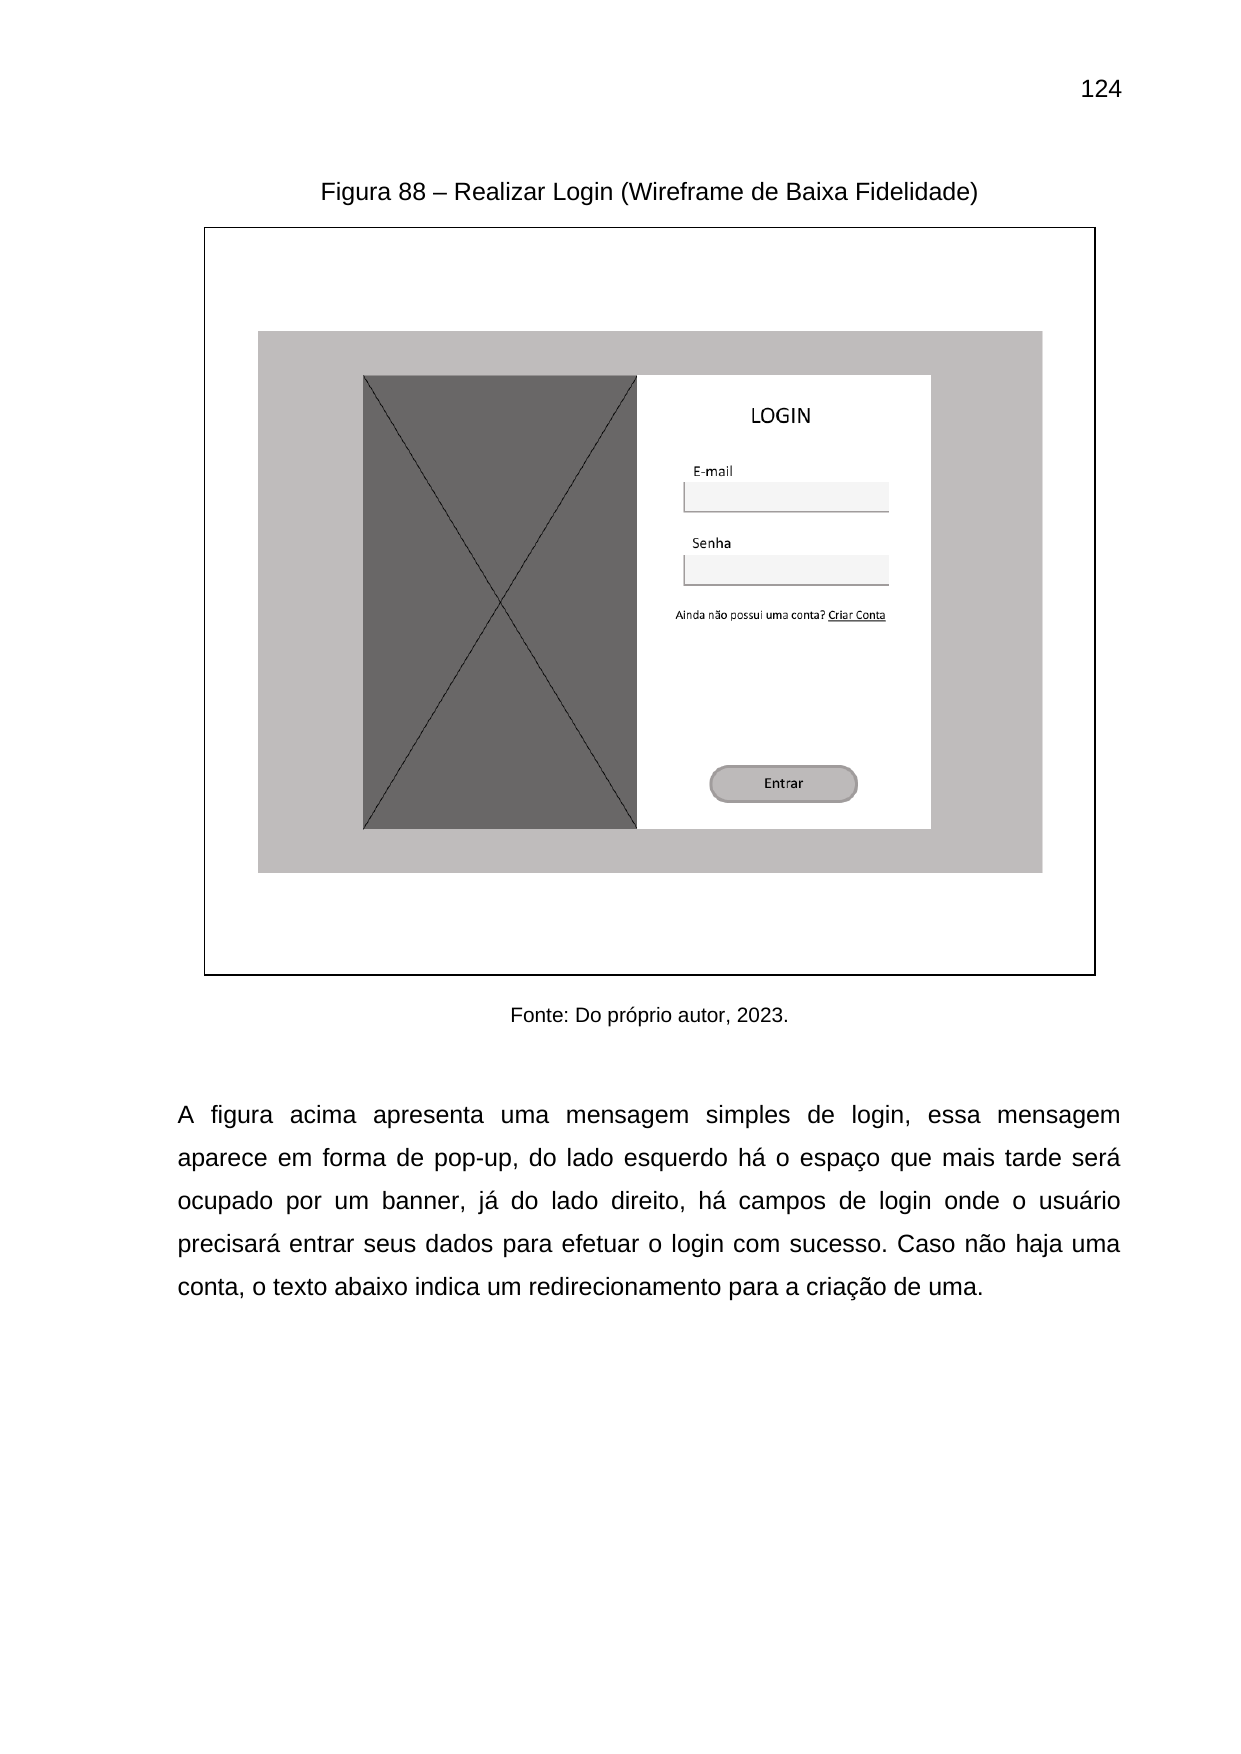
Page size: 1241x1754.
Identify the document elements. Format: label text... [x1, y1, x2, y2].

text A figura acima apresenta uma mensagem simples de login, essa mensagem aparece em forma de pop-up, do lado esquerdo há o espaço que mais tarde será ocupado por um banner, já do lado direito, há campos de login onde o usuário precisará entrar seus dados para efetuar o login com sucesso. Caso não haja uma conta, o texto abaixo indica um redirecionamento para a criação de uma. [177, 1099, 1122, 1301]
text Fonte: Do próprio autor, 2023. [177, 1003, 1122, 1027]
text Figura 88 – Realizar Login (Wireframe de Baixa Fidelidade) [177, 177, 1122, 206]
picture [205, 228, 1094, 974]
